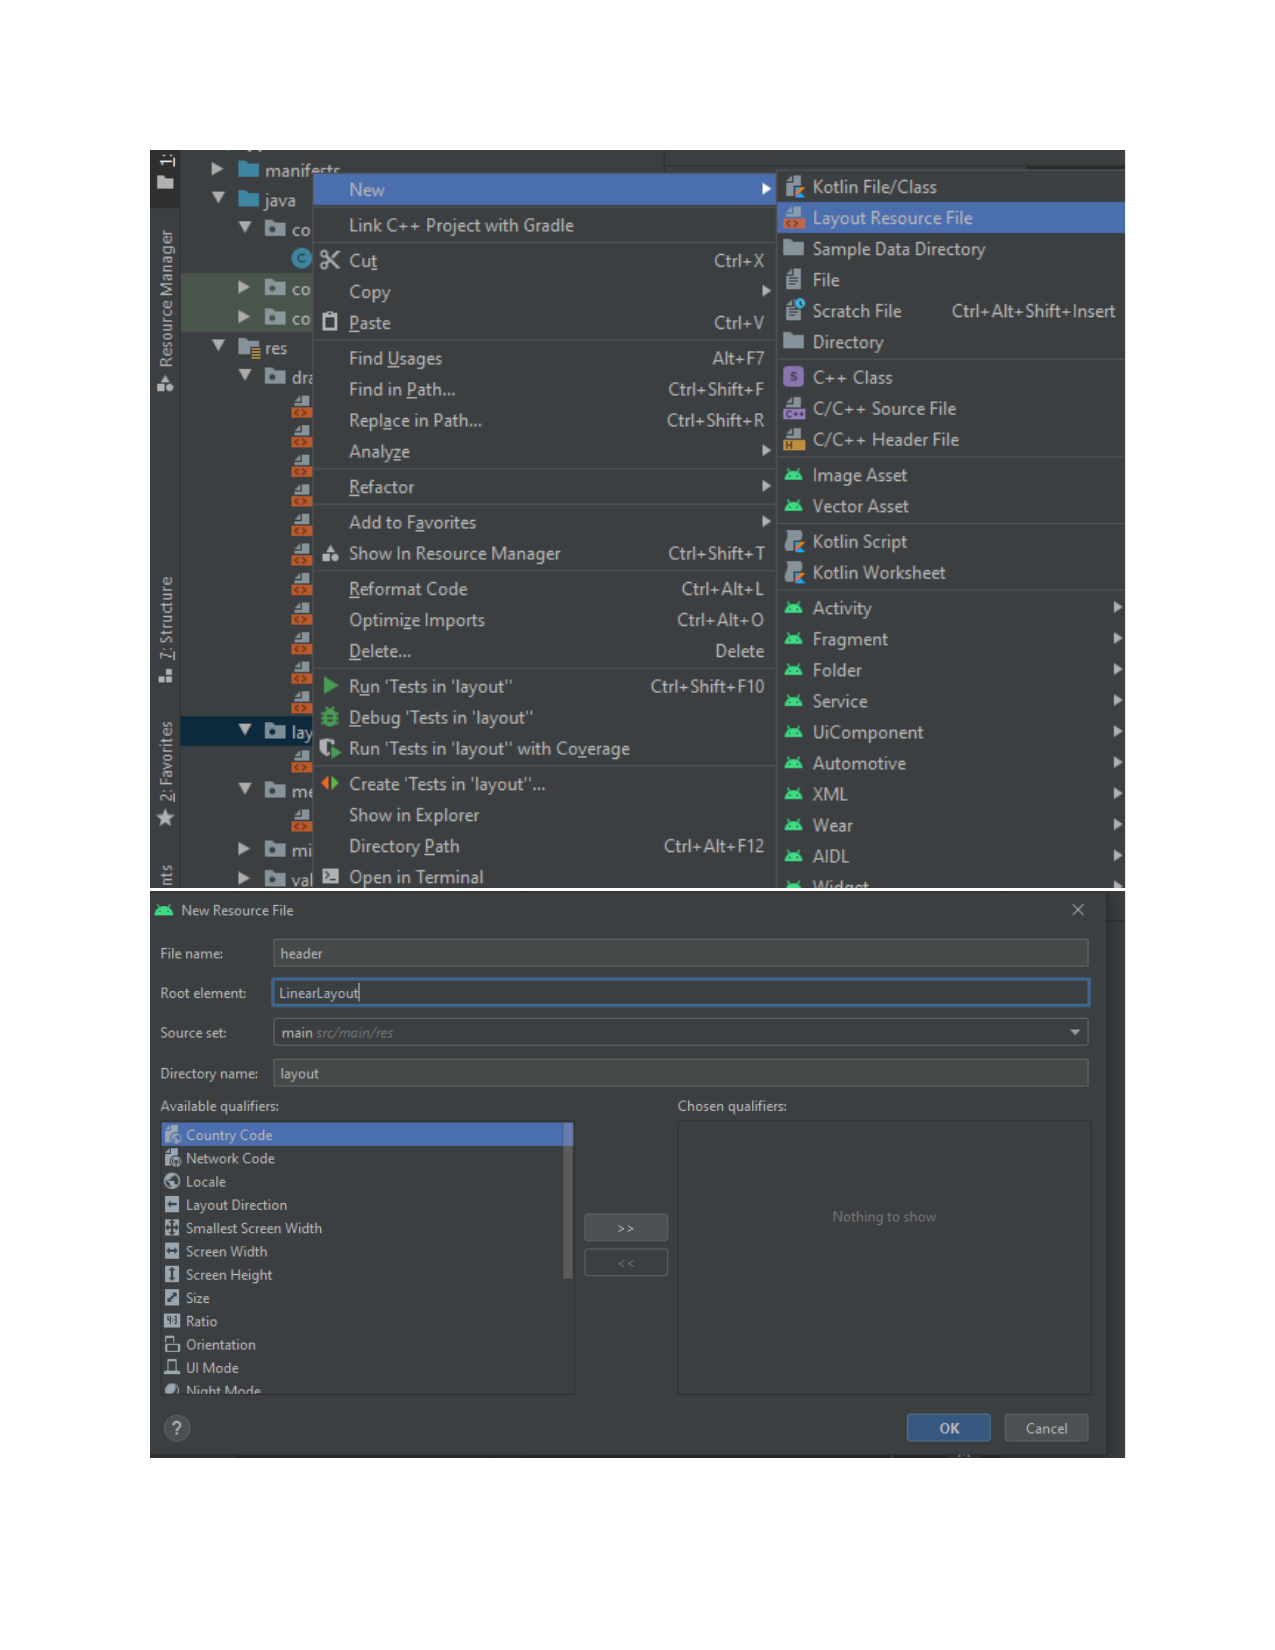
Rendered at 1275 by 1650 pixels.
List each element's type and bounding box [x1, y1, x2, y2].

picture [150, 150, 1125, 888]
picture [150, 891, 1125, 1458]
